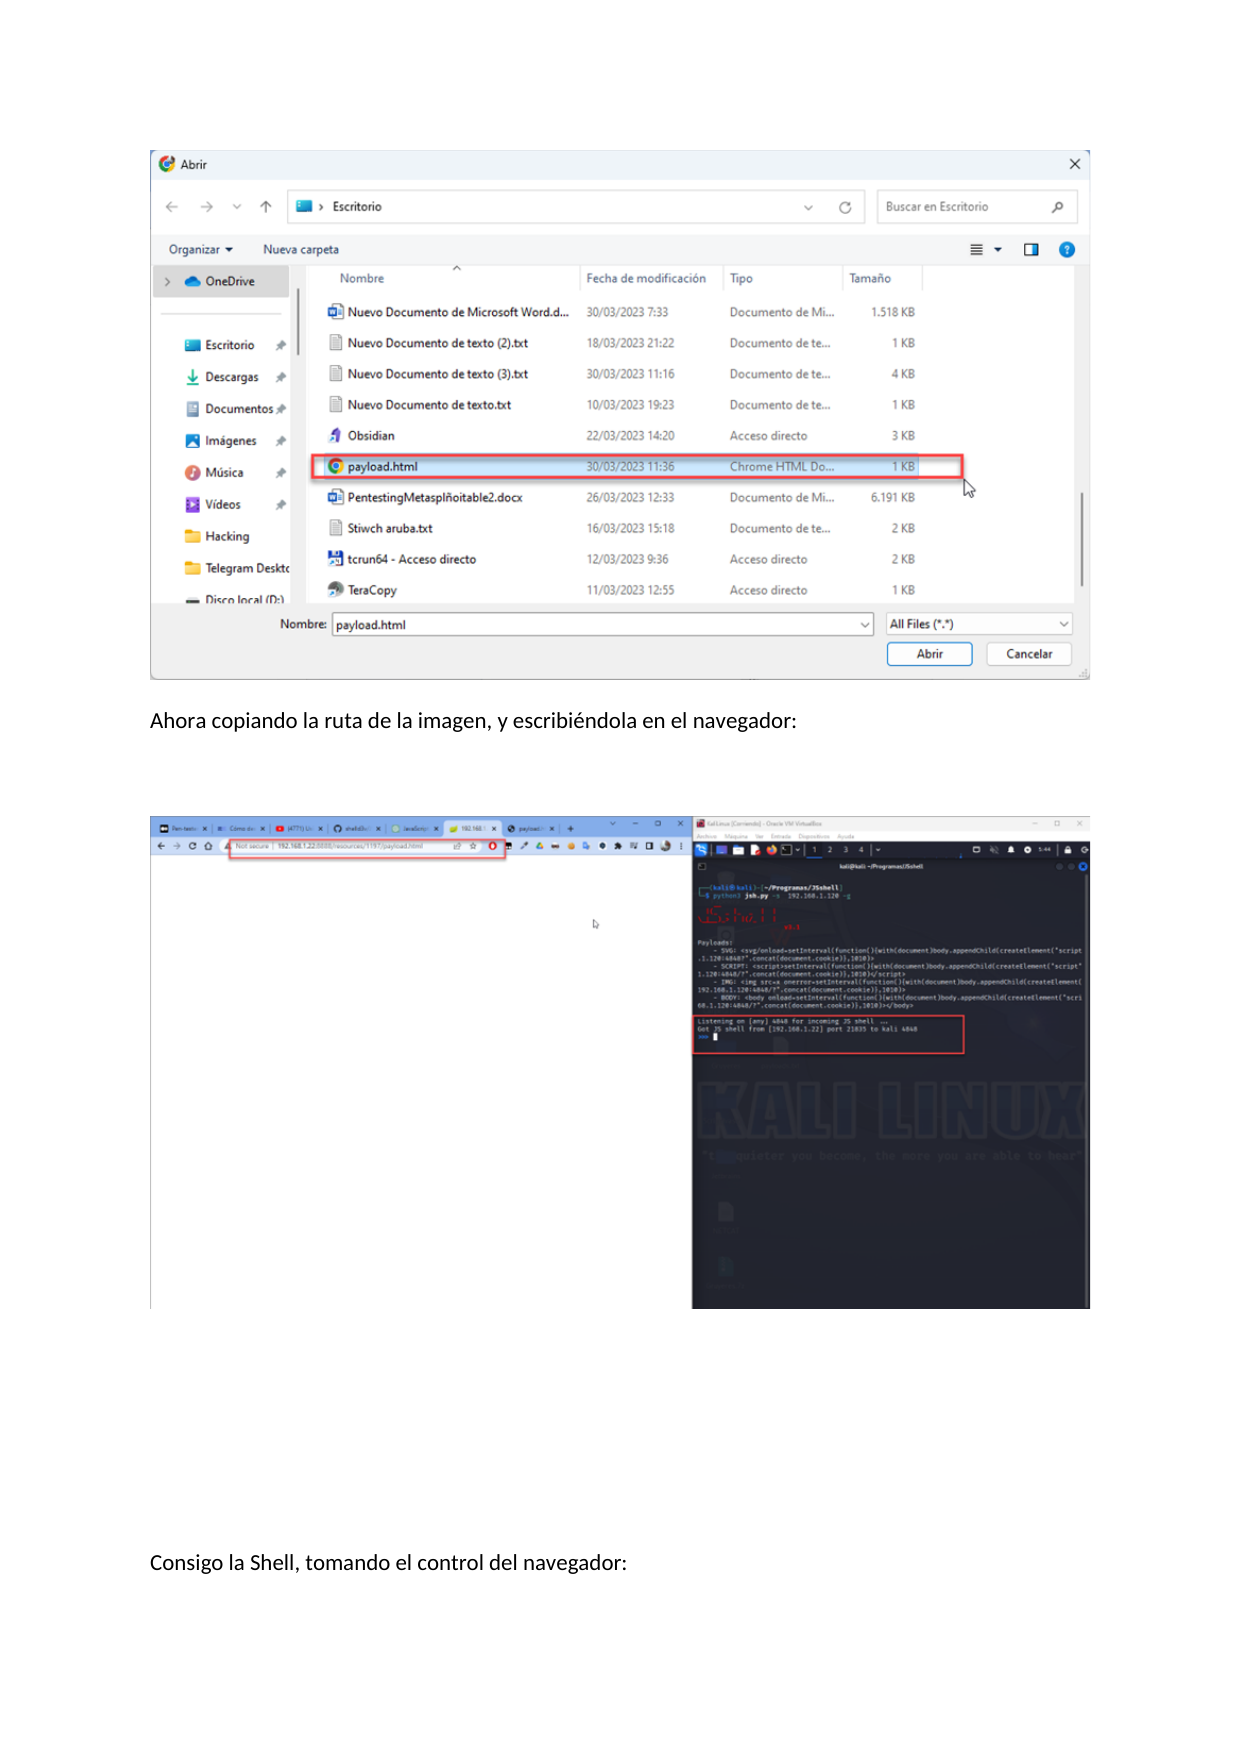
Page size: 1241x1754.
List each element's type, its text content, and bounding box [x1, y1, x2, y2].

picture [150, 150, 1091, 680]
picture [150, 816, 1091, 1309]
text Consigo la Shell, tomando el control del navegador: [150, 1548, 1090, 1576]
text Ahora copiando la ruta de la imagen, y escribiéndola en el navegador: [150, 706, 1090, 734]
